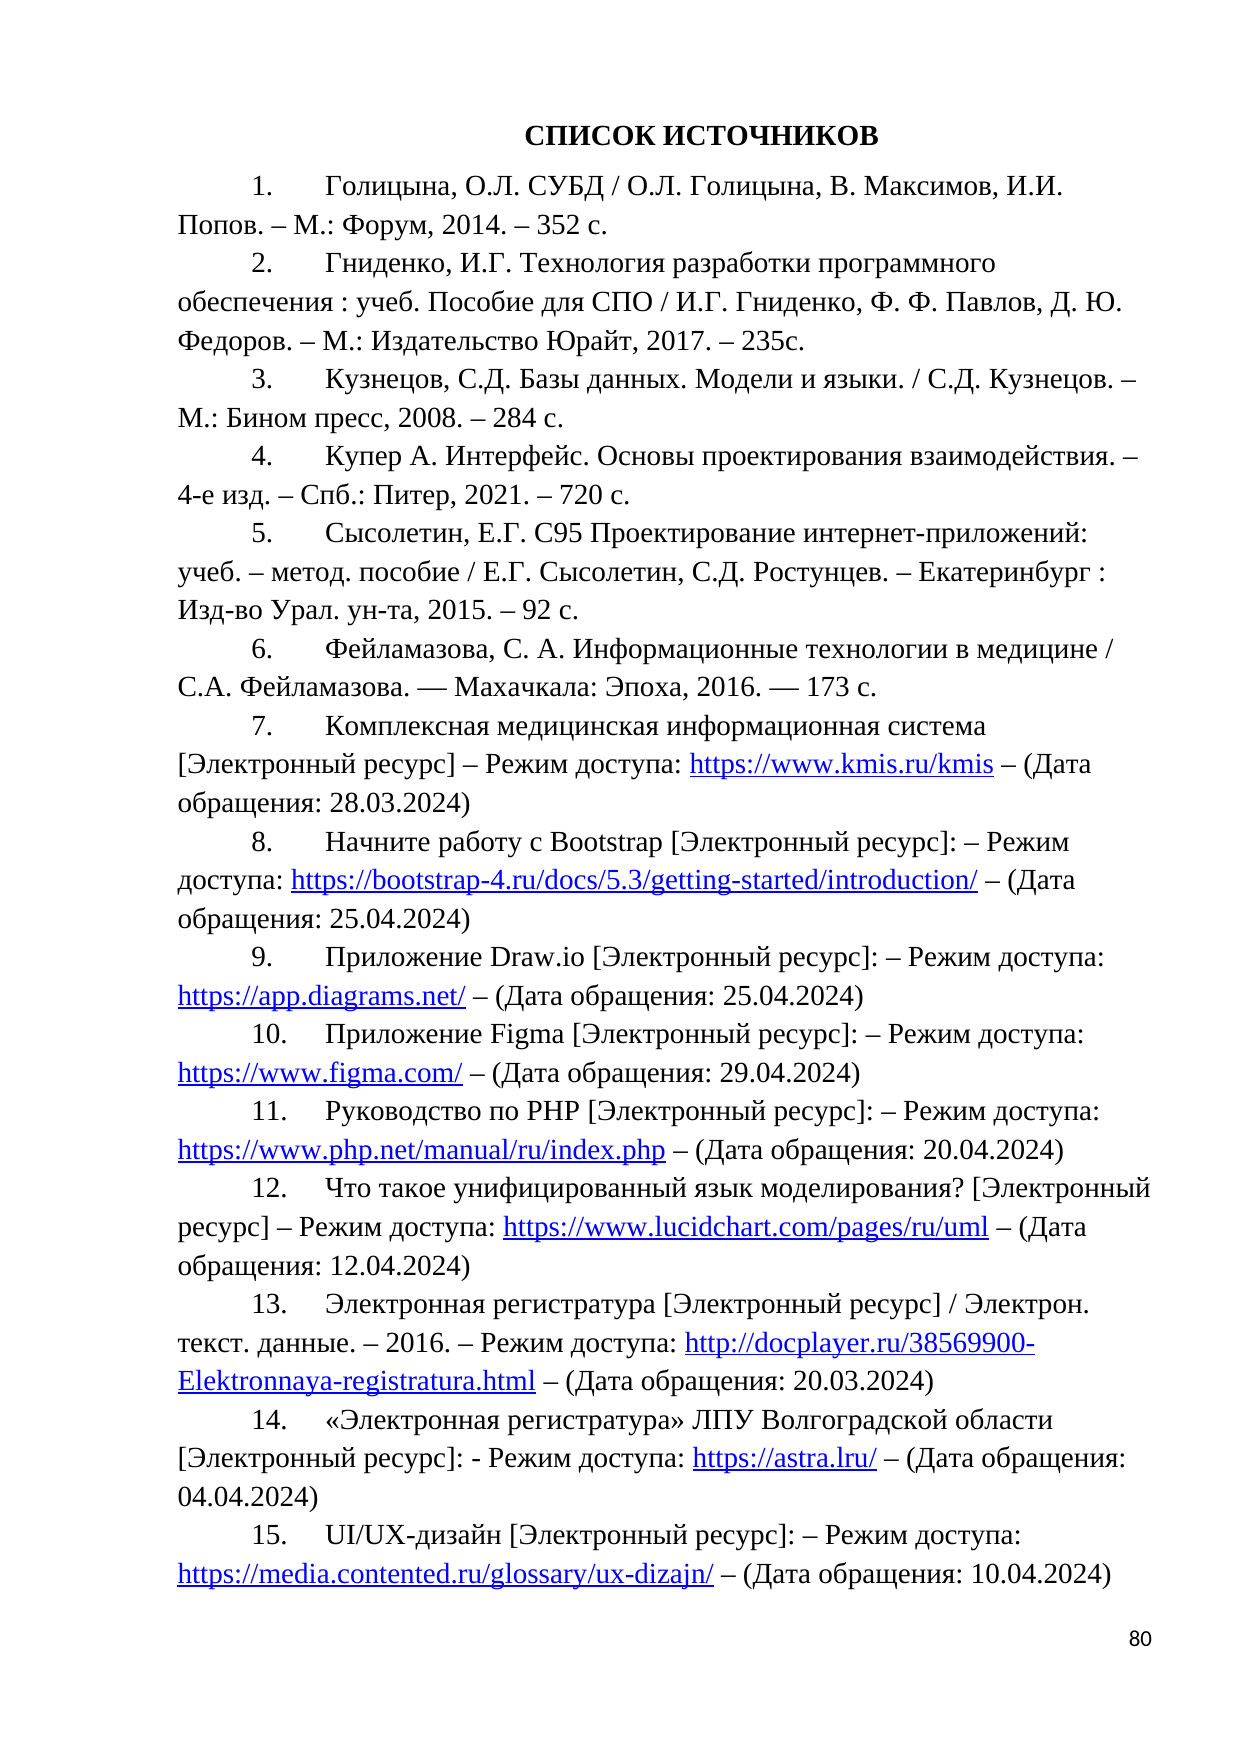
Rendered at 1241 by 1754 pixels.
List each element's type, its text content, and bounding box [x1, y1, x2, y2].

list UI/UX-дизайн [Электронный ресурс]: – Режим доступа: https://media.contented.ru/glossary/ux-dizajn/ – (Дата обращения: 10.04.2024) [177, 1517, 1152, 1589]
list Что такое унифицированный язык моделирования? [Электронный ресурс] – Режим доступа: https://www.lucidchart.com/pages/ru/uml – (Дата обращения: 12.04.2024) [177, 1171, 1152, 1281]
list Фейламазова, С. А. Информационные технологии в медицине / С.А. Фейламазова. — Махачкала: Эпоха, 2016. — 173 с. [177, 631, 1152, 703]
list Начните работу с Bootstrap [Электронный ресурс]: – Режим доступа: https://bootstrap-4.ru/docs/5.3/getting-started/introduction/ – (Дата обращения: 25.04.2024) [177, 824, 1152, 934]
list Купер А. Интерфейс. Основы проектирования взаимодействия. – 4-е изд. – Спб.: Питер, 2021. – 720 с. [177, 438, 1152, 510]
list «Электронная регистратура» ЛПУ Волгоградской области [Электронный ресурс]: - Режим доступа: https://astra.lru/ – (Дата обращения: 04.04.2024) [177, 1402, 1152, 1512]
list Приложение Draw.io [Электронный ресурс]: – Режим доступа: https://app.diagrams.net/ – (Дата обращения: 25.04.2024) [177, 939, 1152, 1011]
list Комплексная медицинская информационная система [Электронный ресурс] – Режим доступа: https://www.kmis.ru/kmis – (Дата обращения: 28.03.2024) [177, 708, 1152, 819]
list Сысолетин, Е.Г. С95 Проектирование интернет-приложений: учеб. – метод. пособие / Е.Г. Сысолетин, С.Д. Ростунцев. – Екатеринбург : Изд-во Урал. ун-та, 2015. – 92 с. [177, 515, 1152, 626]
list Руководство по PHP [Электронный ресурс]: – Режим доступа: https://www.php.net/manual/ru/index.php – (Дата обращения: 20.04.2024) [177, 1093, 1152, 1166]
list Голицына, О.Л. СУБД / О.Л. Голицына, В. Максимов, И.И. Попов. – М.: Форум, 2014. – 352 с. [177, 168, 1152, 241]
list Гниденко, И.Г. Технология разработки программного обеспечения : учеб. Пособие для СПО / И.Г. Гниденко, Ф. Ф. Павлов, Д. Ю. Федоров. – М.: Издательство Юрайт, 2017. – 235с. [177, 246, 1152, 356]
list Приложение Figma [Электронный ресурс]: – Режим доступа: https://www.figma.com/ – (Дата обращения: 29.04.2024) [177, 1016, 1152, 1088]
subtitle СПИСОК ИСТОЧНИКОВ [177, 118, 1152, 152]
list Электронная регистратура [Электронный ресурс] / Электрон. текст. данные. – 2016. – Режим доступа: http://docplayer.ru/38569900-Elektronnaya-registratura.html – (Дата обращения: 20.03.2024) [177, 1286, 1152, 1397]
list Кузнецов, С.Д. Базы данных. Модели и языки. / С.Д. Кузнецов. –М.: Бином пресс, 2008. – 284 с. [177, 361, 1152, 433]
